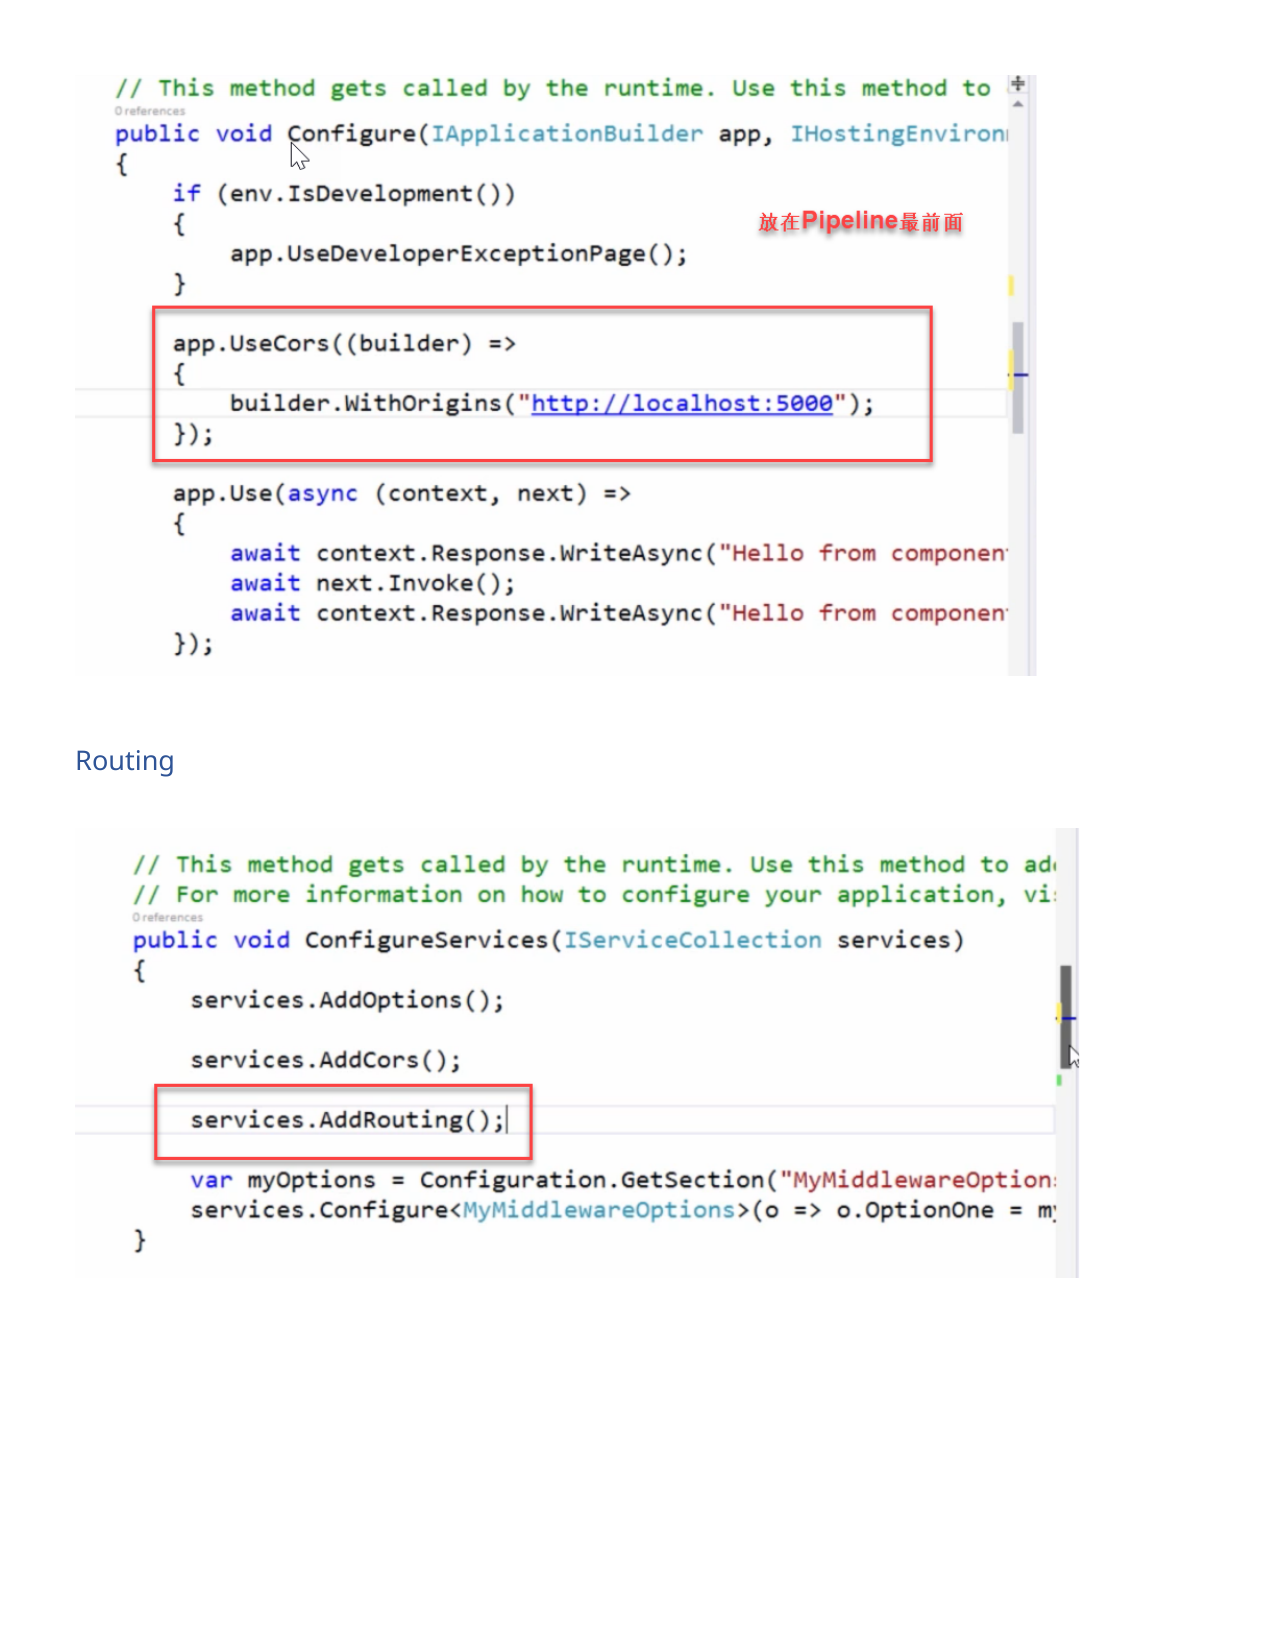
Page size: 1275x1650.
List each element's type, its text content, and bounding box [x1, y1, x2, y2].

picture [75, 75, 1037, 676]
picture [75, 828, 1080, 1278]
subtitle Routing [75, 742, 1200, 779]
